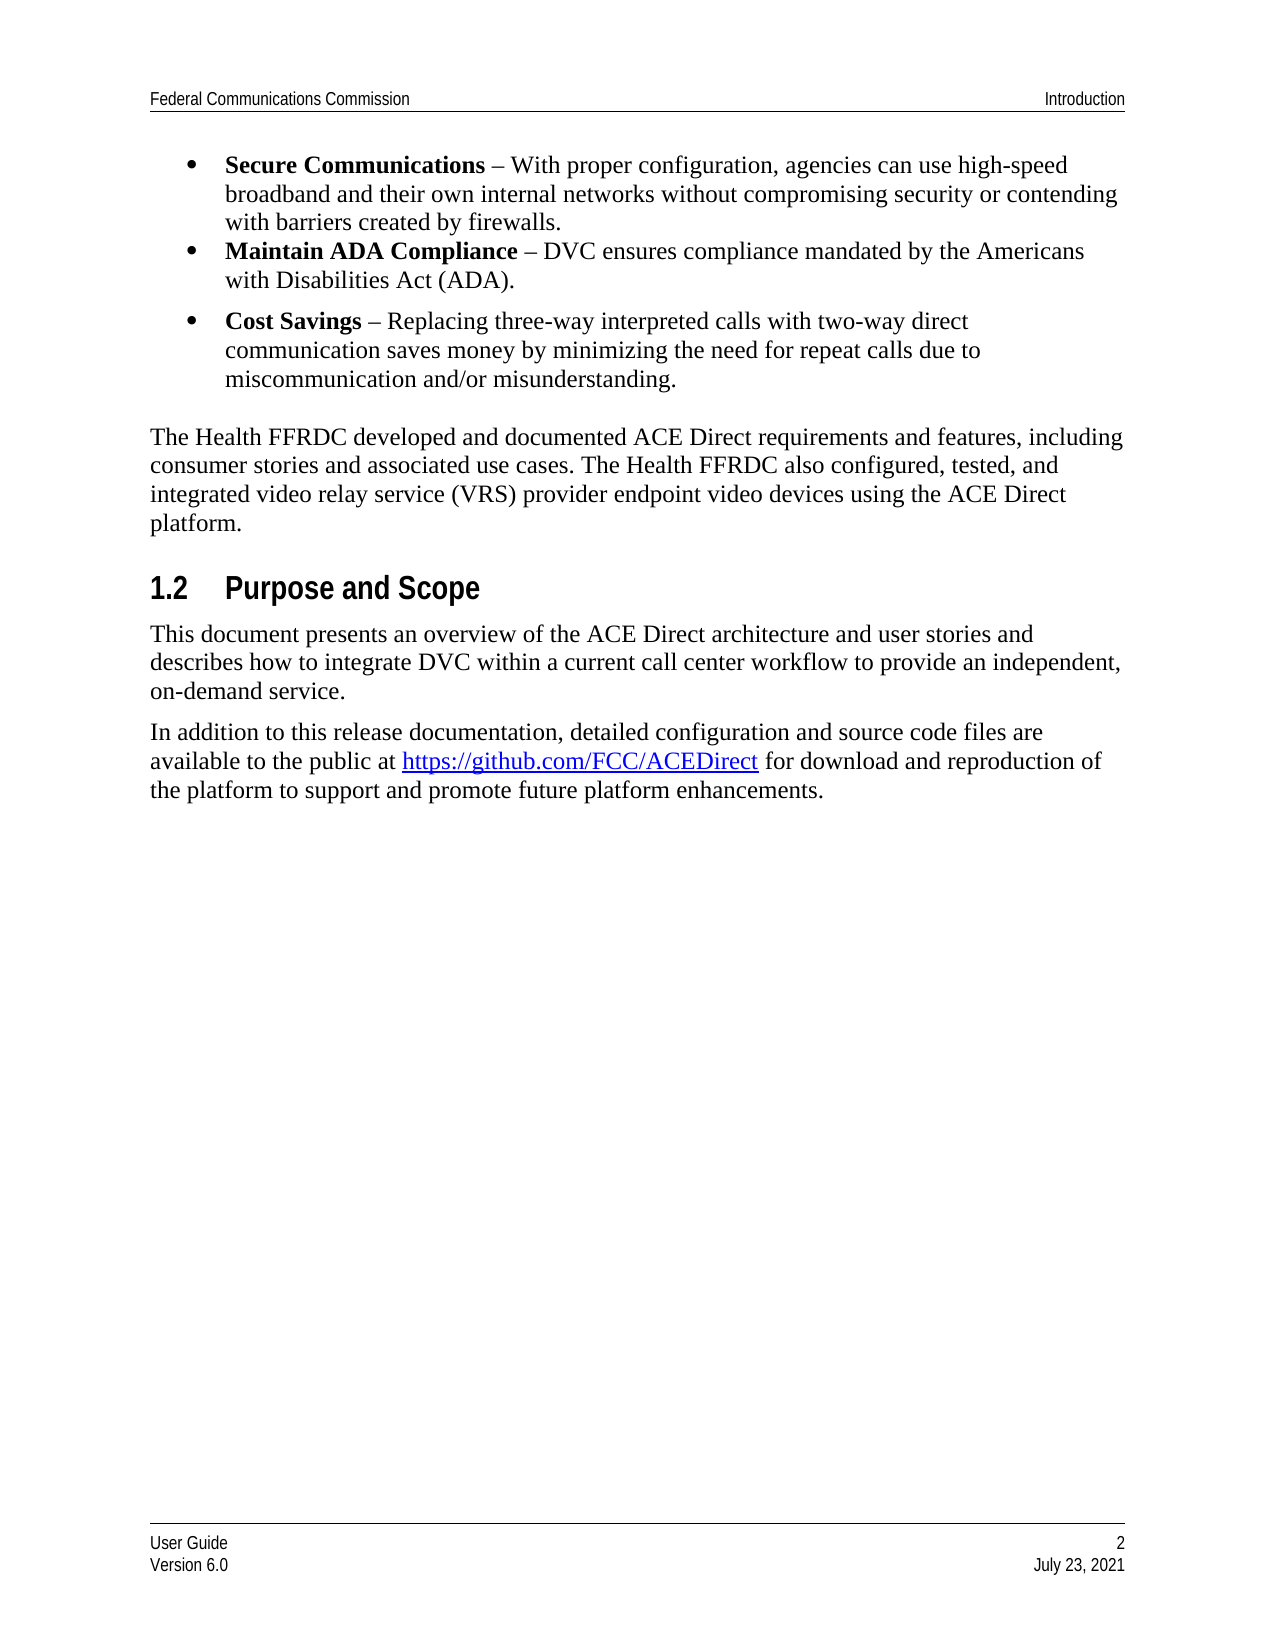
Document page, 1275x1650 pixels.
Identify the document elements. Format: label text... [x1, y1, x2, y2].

list Maintain ADA Compliance – DVC ensures compliance mandated by the Americans with Disabilities Act (ADA). [187, 236, 1125, 294]
text The Health FFRDC developed and documented ACE Direct requirements and features, including consumer stories and associated use cases. The Health FFRDC also configured, tested, and integrated video relay service (VRS) provider endpoint video devices using the ACE Direct platform. [150, 422, 1125, 537]
list Cost Savings – Replacing three-way interpreted calls with two-way direct communication saves money by minimizing the need for repeat calls due to miscommunication and/or misunderstanding. [677, 306, 1125, 392]
subtitle Purpose and Scope [150, 568, 1125, 606]
list Cost Savings – Replacing three-way interpreted calls with two-way direct communication saves money by minimizing the need for repeat calls due to miscommunication and/or misunderstanding. [187, 306, 387, 392]
text This document presents an overview of the ACE Direct architecture and user stories and describes how to integrate DVC within a current call center workflow to provide an independent, on-demand service. [150, 619, 1125, 705]
list Secure Communications – With proper configuration, agencies can use high-speed broadband and their own internal networks without compromising security or contending with barriers created by firewalls. [187, 150, 1125, 236]
text In addition to this release documentation, detailed configuration and source code files are available to the public at https://github.com/FCC/ACEDirect for download and reproduction of the platform to support and promote future platform enhancements. [150, 717, 1125, 804]
